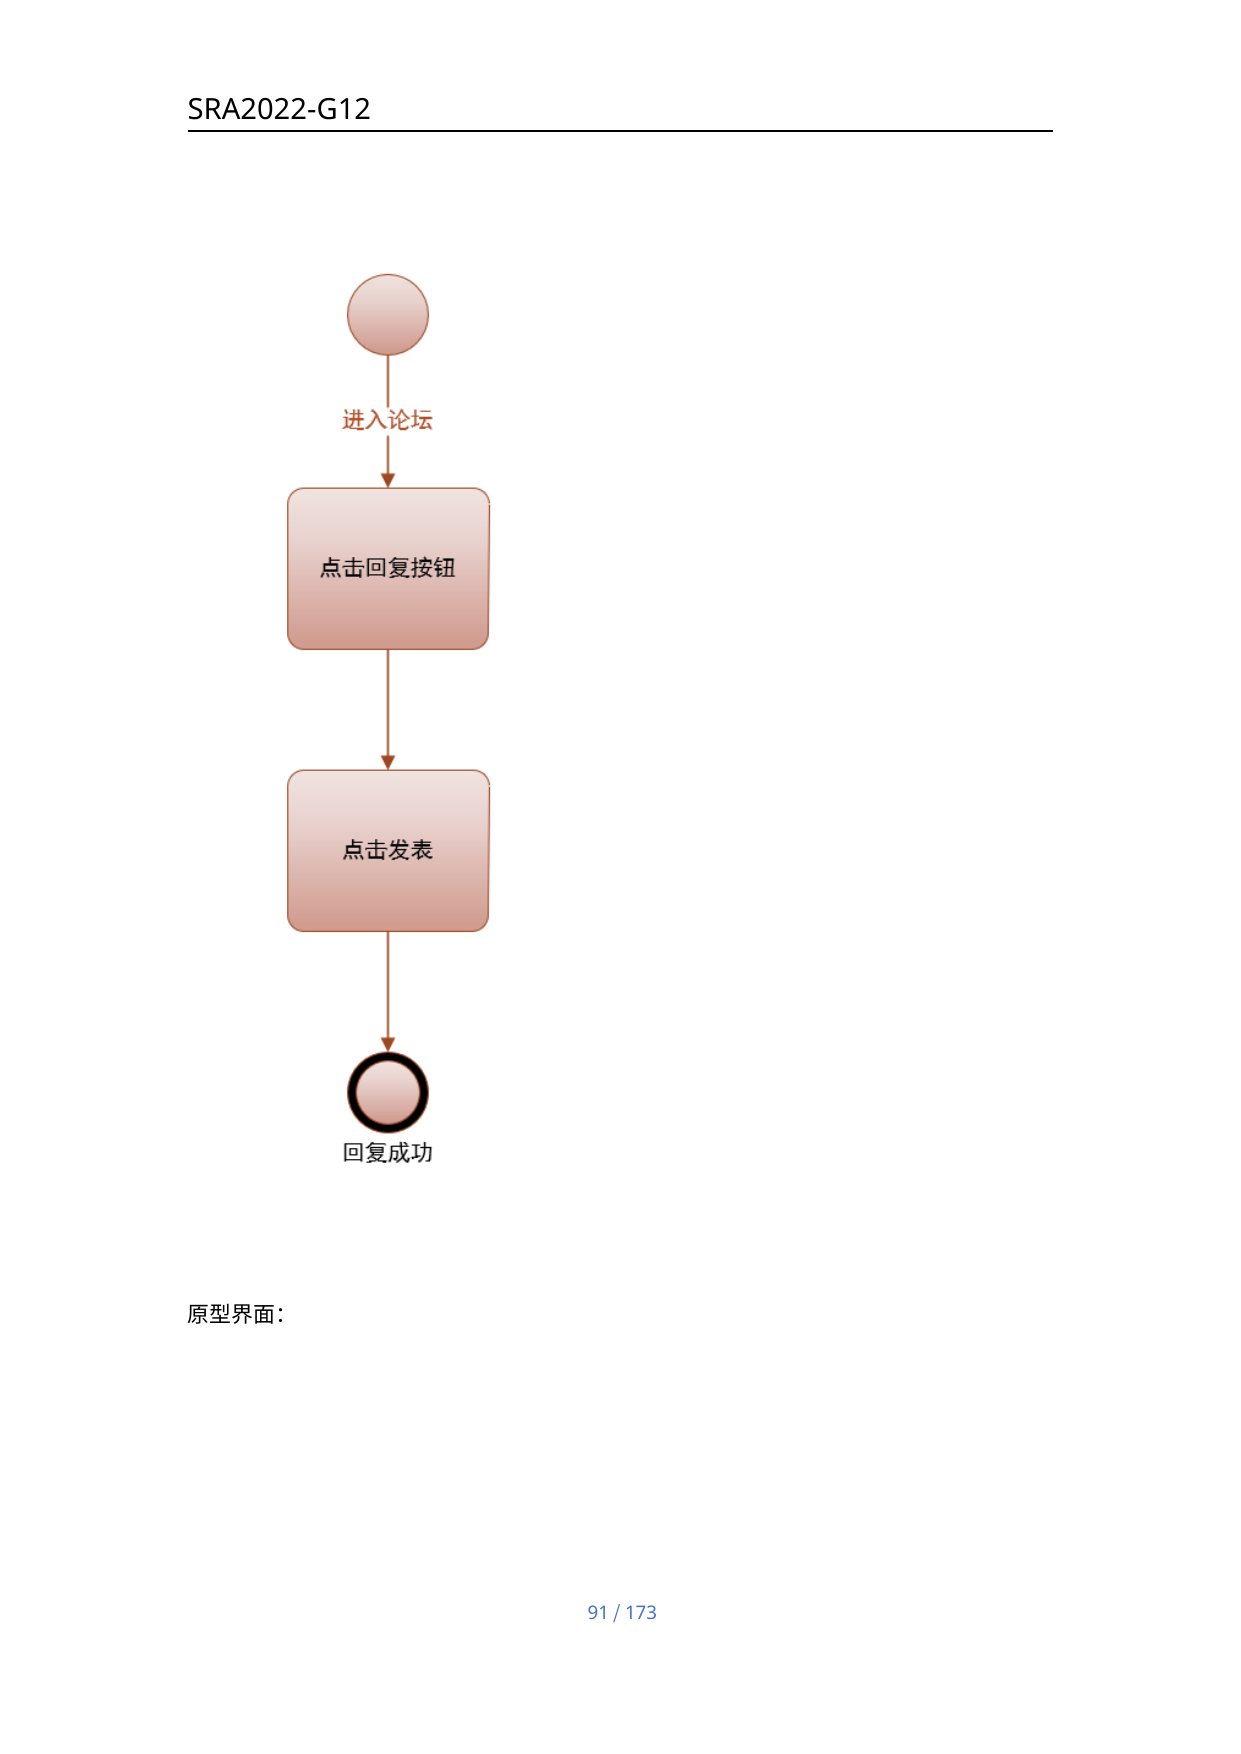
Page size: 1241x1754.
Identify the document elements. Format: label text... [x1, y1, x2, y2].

picture [187, 158, 698, 1263]
text 原型界面： [187, 1296, 1053, 1329]
